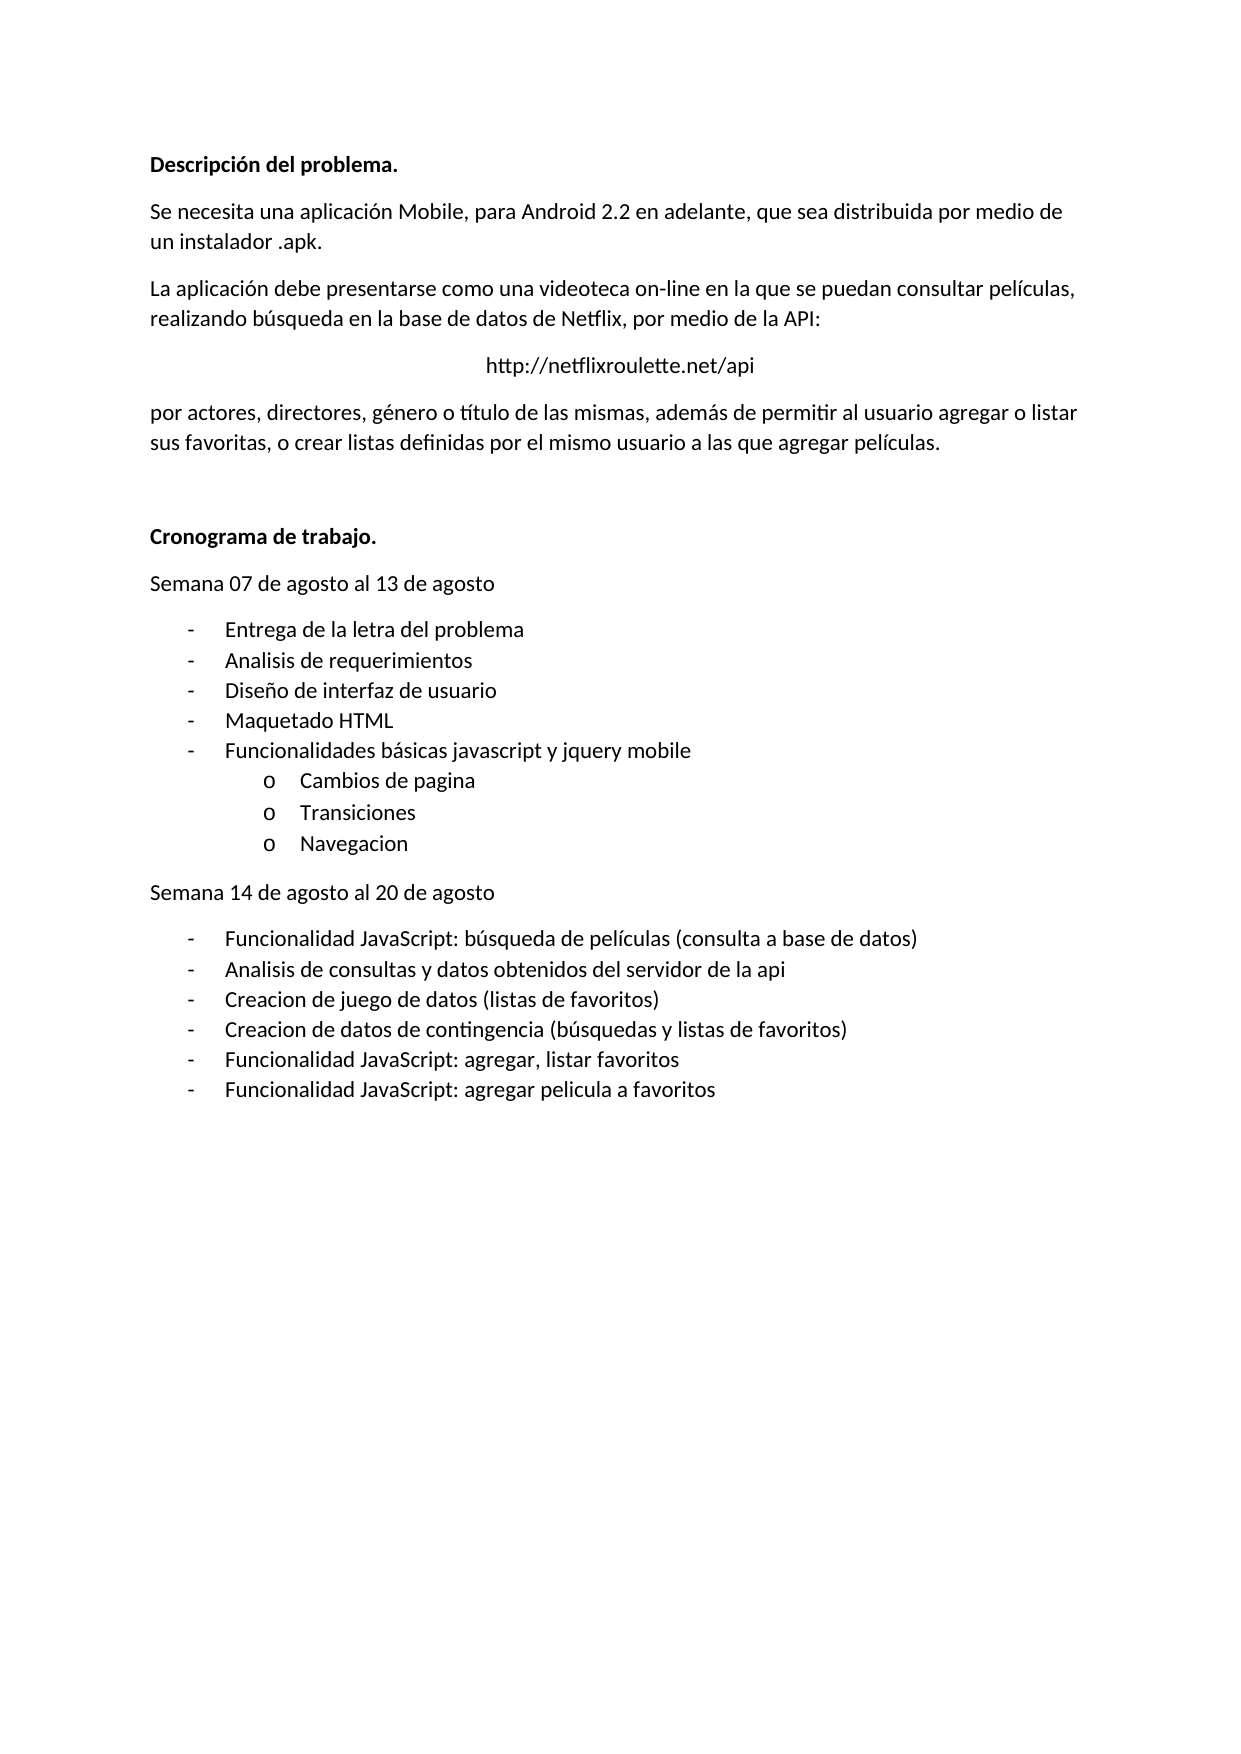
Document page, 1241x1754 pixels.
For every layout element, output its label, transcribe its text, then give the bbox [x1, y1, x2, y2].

list Maquetado HTML [187, 706, 1090, 734]
list Creacion de juego de datos (listas de favoritos) [187, 985, 1090, 1013]
text Se necesita una aplicación Mobile, para Android 2.2 en adelante, que sea distribuida por medio de un instalador .apk. [150, 197, 1090, 255]
text La aplicación debe presentarse como una videoteca on-line en la que se puedan consultar películas, realizando búsqueda en la base de datos de Netflix, por medio de la API: [150, 274, 1090, 332]
list Navegacion [262, 829, 1090, 859]
text Semana 14 de agosto al 20 de agosto [150, 878, 1090, 906]
list Transiciones [262, 798, 1090, 827]
list Cambios de pagina [262, 767, 1090, 796]
text por actores, directores, género o título de las mismas, además de permitir al usuario agregar o listar sus favoritas, o crear listas definidas por el mismo usuario a las que agregar películas. [150, 398, 1090, 456]
list Analisis de consultas y datos obtenidos del servidor de la api [187, 955, 1090, 983]
text Descripción del problema. [150, 150, 1090, 178]
list Creacion de datos de contingencia (búsquedas y listas de favoritos) [187, 1015, 1090, 1043]
list Diseño de interfaz de usuario [187, 676, 1090, 704]
text Cronograma de trabajo. [150, 522, 1090, 550]
list Funcionalidades básicas javascript y jquery mobile [187, 736, 1090, 764]
list Analisis de requerimientos [187, 646, 1090, 674]
list Entrega de la letra del problema [187, 616, 1090, 644]
text http://netflixroulette.net/api [150, 351, 1090, 379]
text Semana 07 de agosto al 13 de agosto [150, 569, 1090, 597]
list Funcionalidad JavaScript: agregar pelicula a favoritos [187, 1076, 1090, 1104]
list Funcionalidad JavaScript: agregar, listar favoritos [187, 1045, 1090, 1073]
list Funcionalidad JavaScript: búsqueda de películas (consulta a base de datos) [187, 924, 1090, 953]
